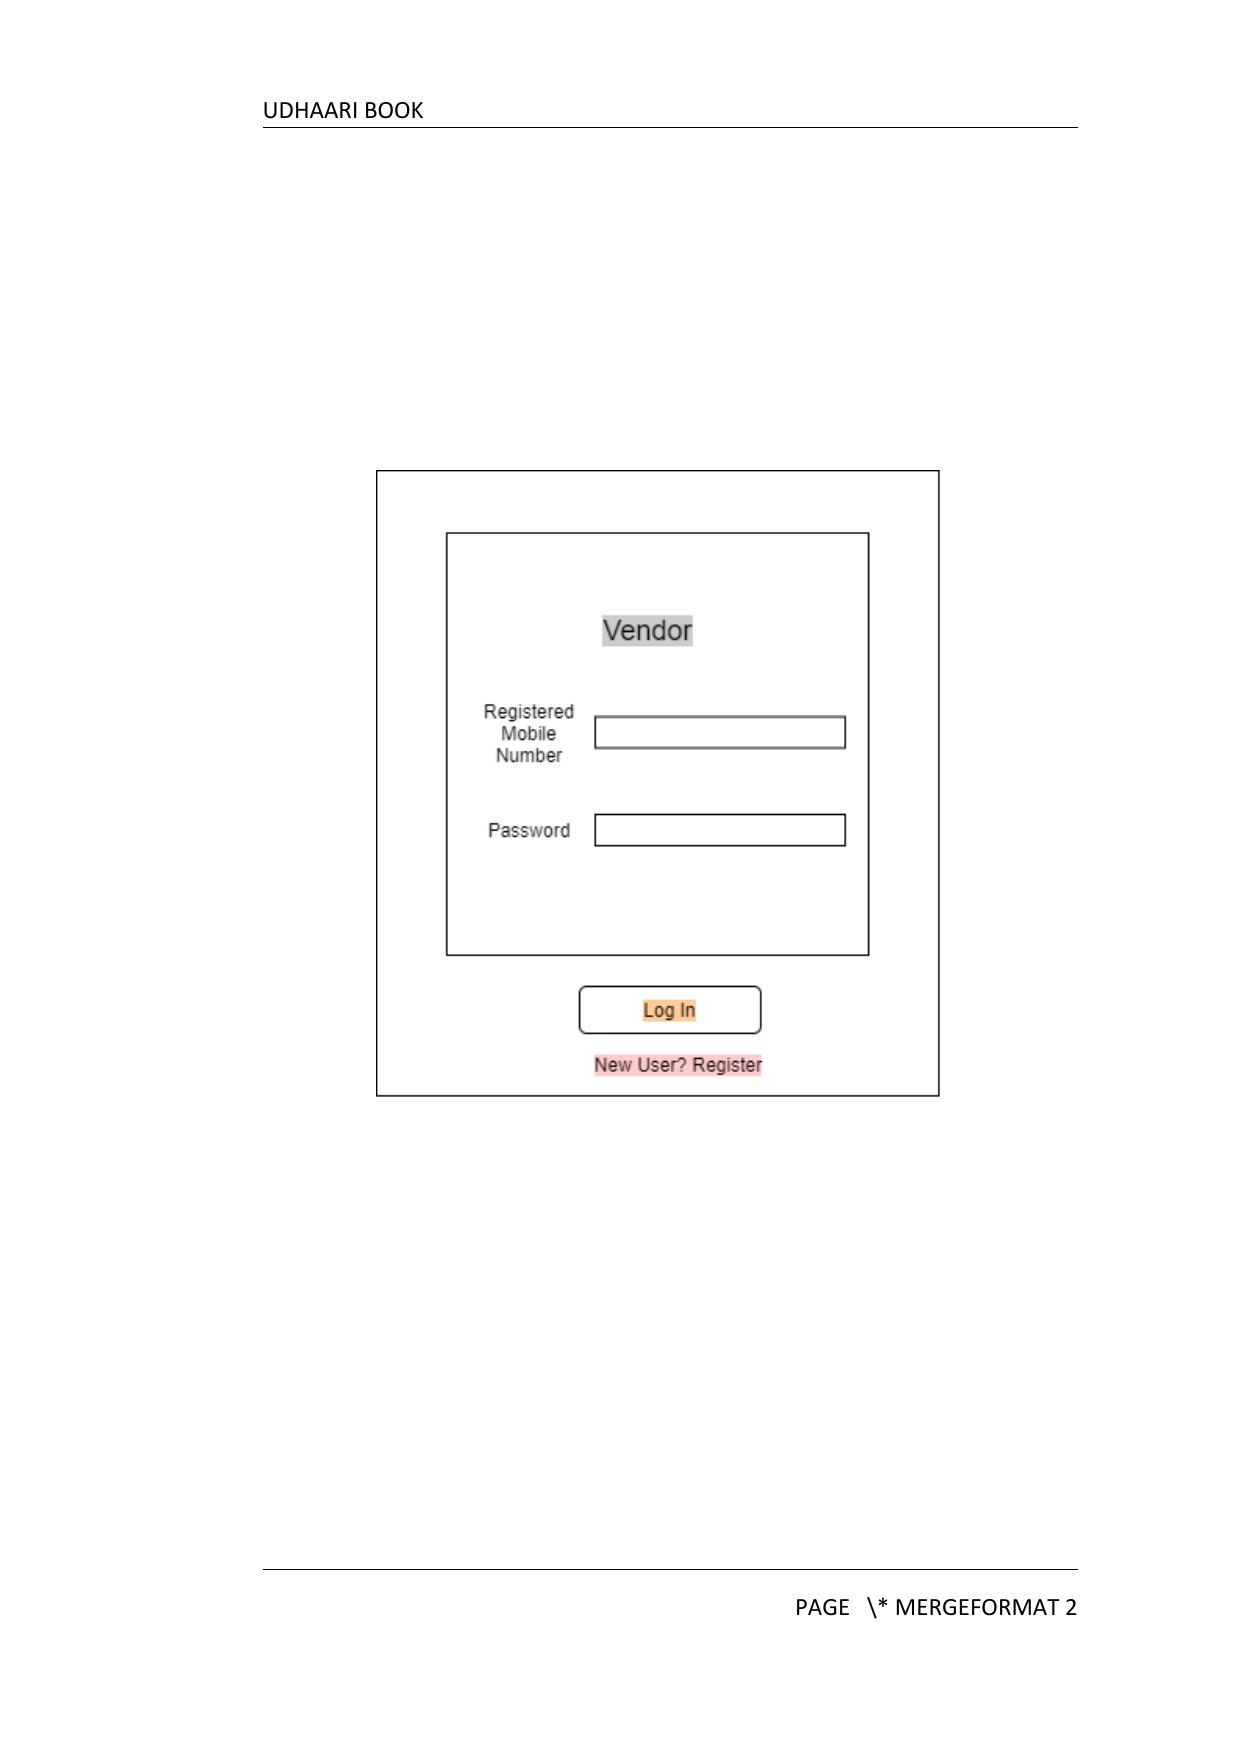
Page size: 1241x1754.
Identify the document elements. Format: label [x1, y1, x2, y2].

picture [376, 470, 940, 1172]
